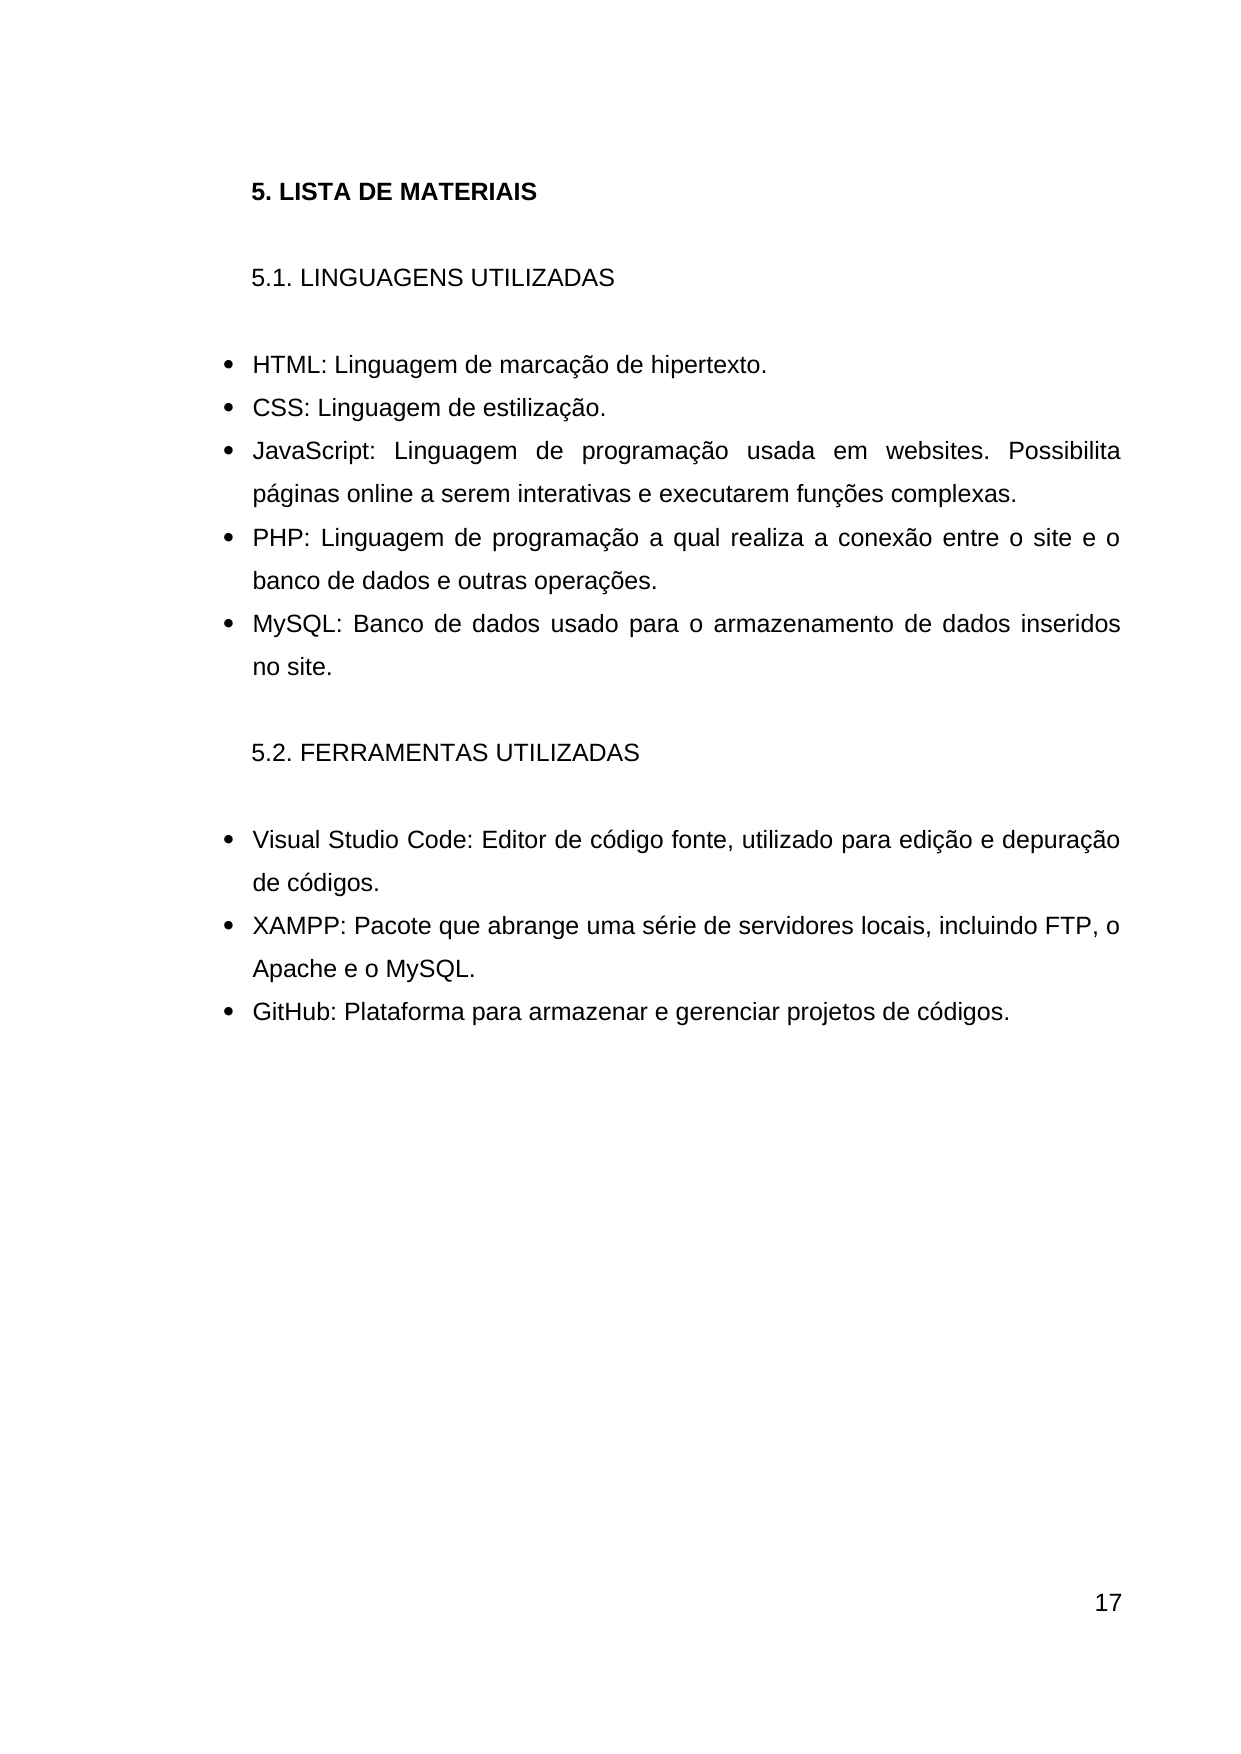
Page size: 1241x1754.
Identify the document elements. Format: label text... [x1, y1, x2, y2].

subtitle LISTA DE MATERIAIS [177, 177, 1122, 206]
list PHP: Linguagem de programação a qual realiza a conexão entre o site e o banco de dados e outras operações. [224, 522, 1122, 594]
list Visual Studio Code: Editor de código fonte, utilizado para edição e depuração de códigos. [224, 824, 1122, 897]
subtitle FERRAMENTAS UTILIZADAS [177, 738, 1122, 767]
list XAMPP: Pacote que abrange uma série de servidores locais, incluindo FTP, o Apache e o MySQL. [224, 911, 1122, 983]
subtitle LINGUAGENS UTILIZADAS [177, 263, 1122, 292]
list CSS: Linguagem de estilização. [224, 393, 1122, 422]
list MySQL: Banco de dados usado para o armazenamento de dados inseridos no site. [224, 609, 1122, 681]
list HTML: Linguagem de marcação de hipertexto. [224, 350, 1122, 378]
list GitHub: Plataforma para armazenar e gerenciar projetos de códigos. [224, 997, 1122, 1026]
list JavaScript: Linguagem de programação usada em websites. Possibilita páginas online a serem interativas e executarem funções complexas. [224, 436, 1122, 508]
